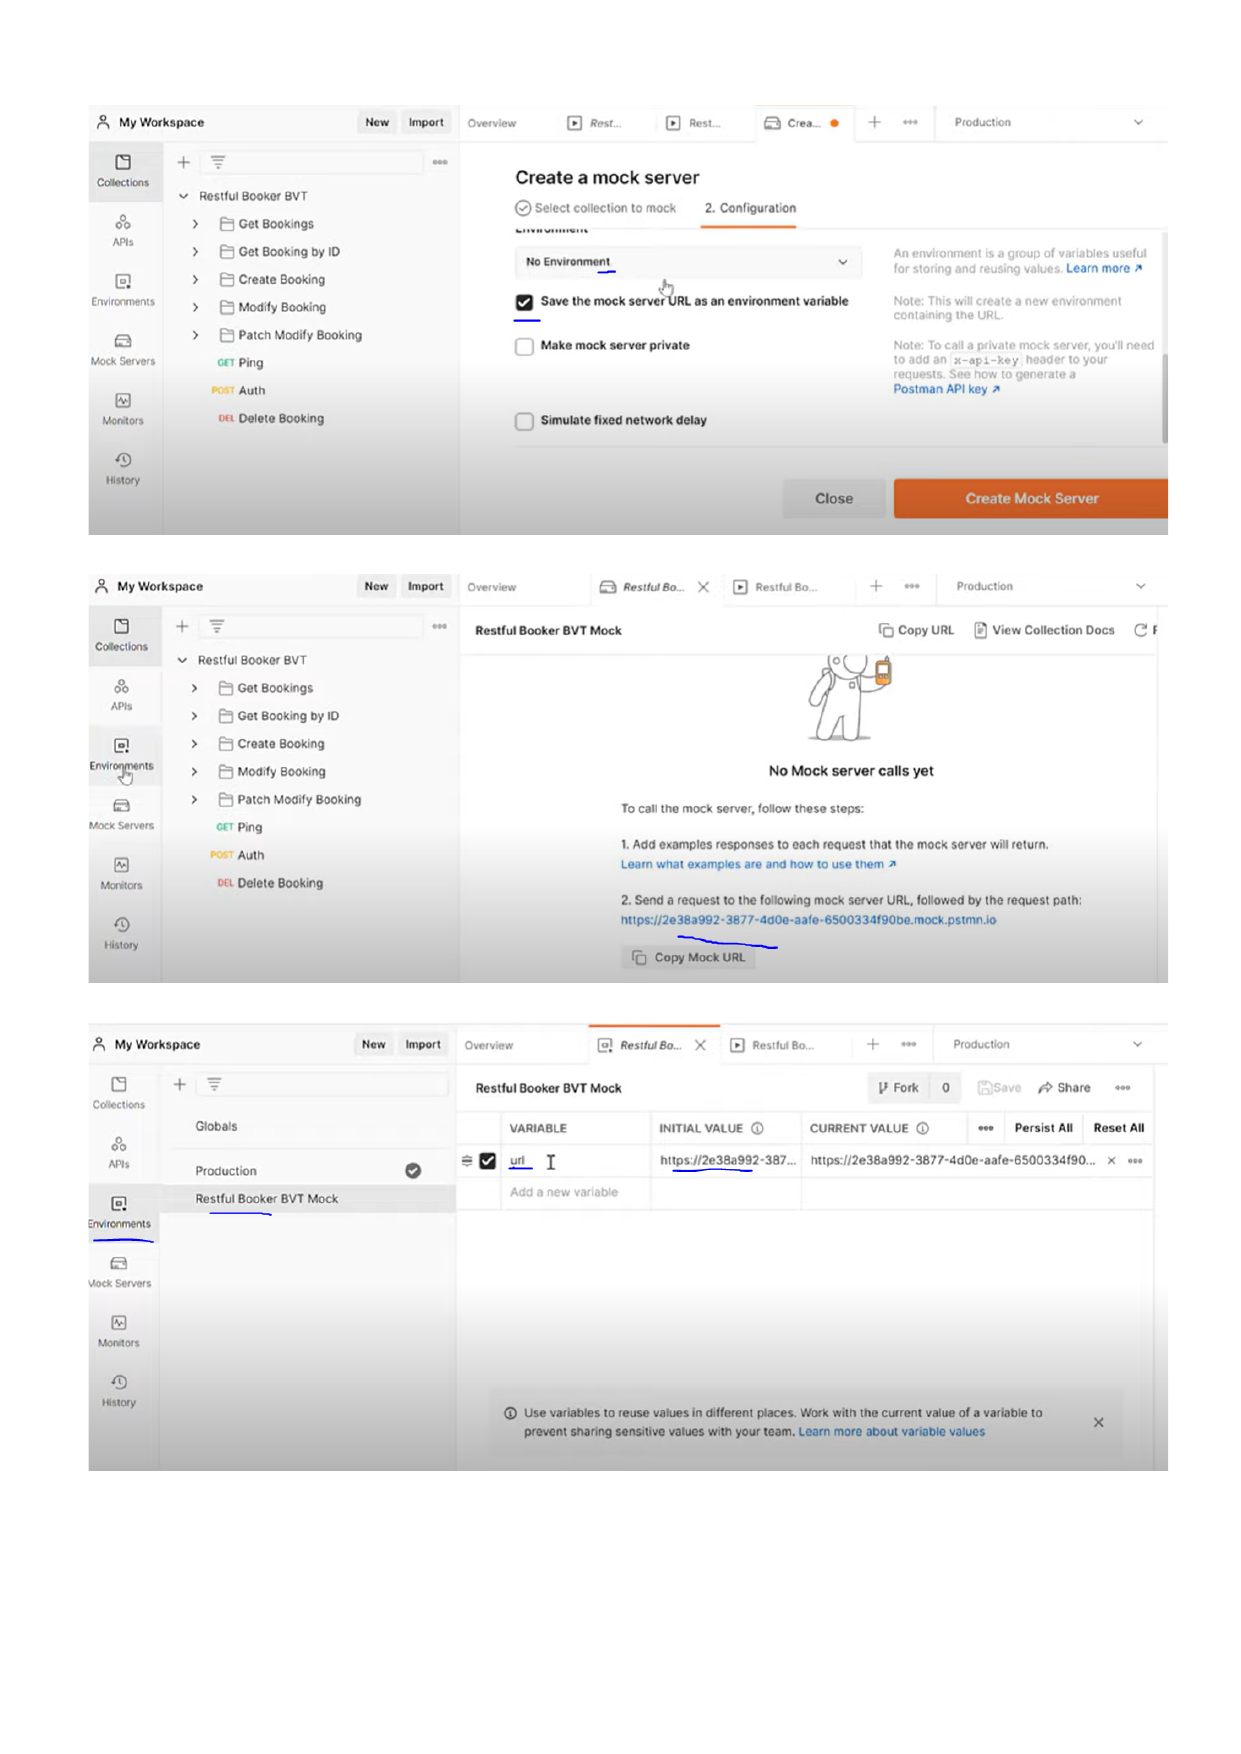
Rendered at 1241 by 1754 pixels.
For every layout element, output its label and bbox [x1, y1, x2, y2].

picture [88, 105, 1169, 535]
picture [88, 1022, 1169, 1471]
picture [88, 574, 1169, 983]
